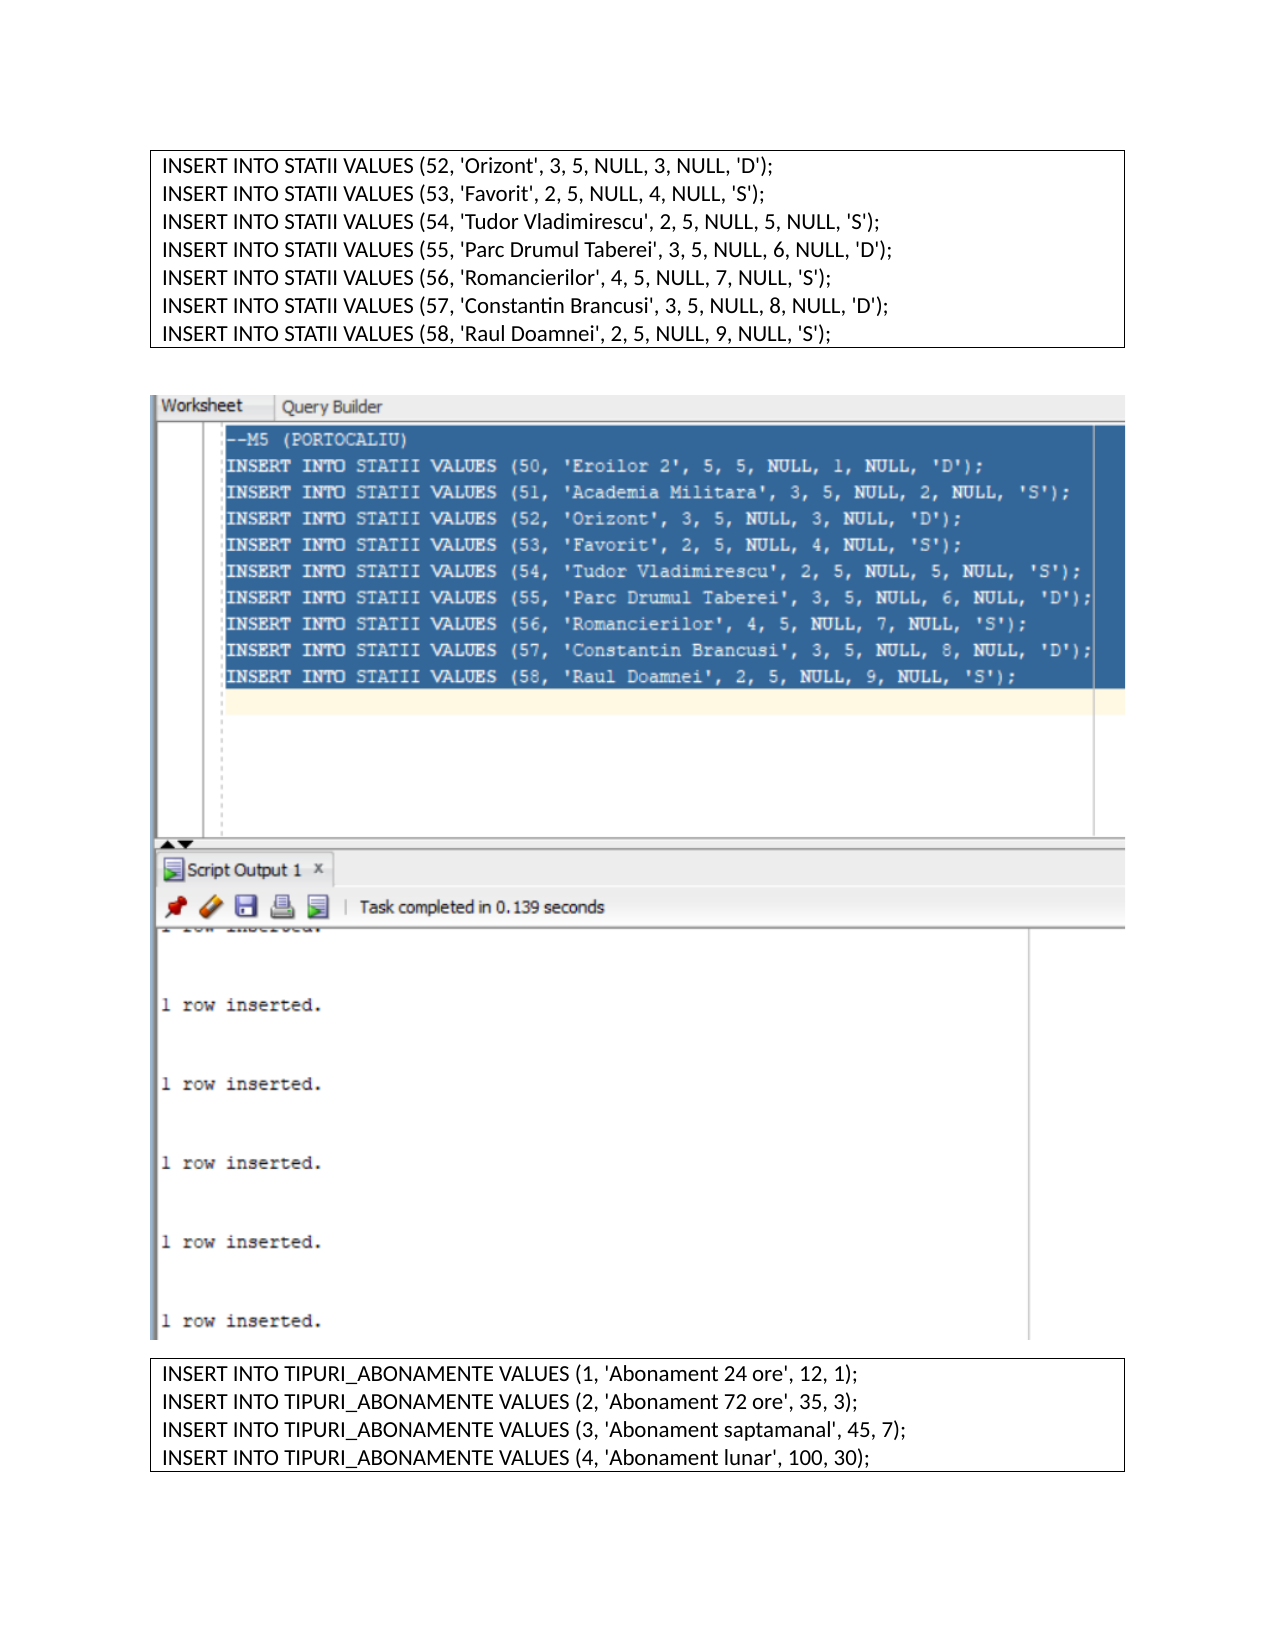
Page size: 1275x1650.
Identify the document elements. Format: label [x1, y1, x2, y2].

picture [150, 395, 1125, 1340]
table_header [151, 1359, 1124, 1471]
table_header [151, 151, 1124, 347]
